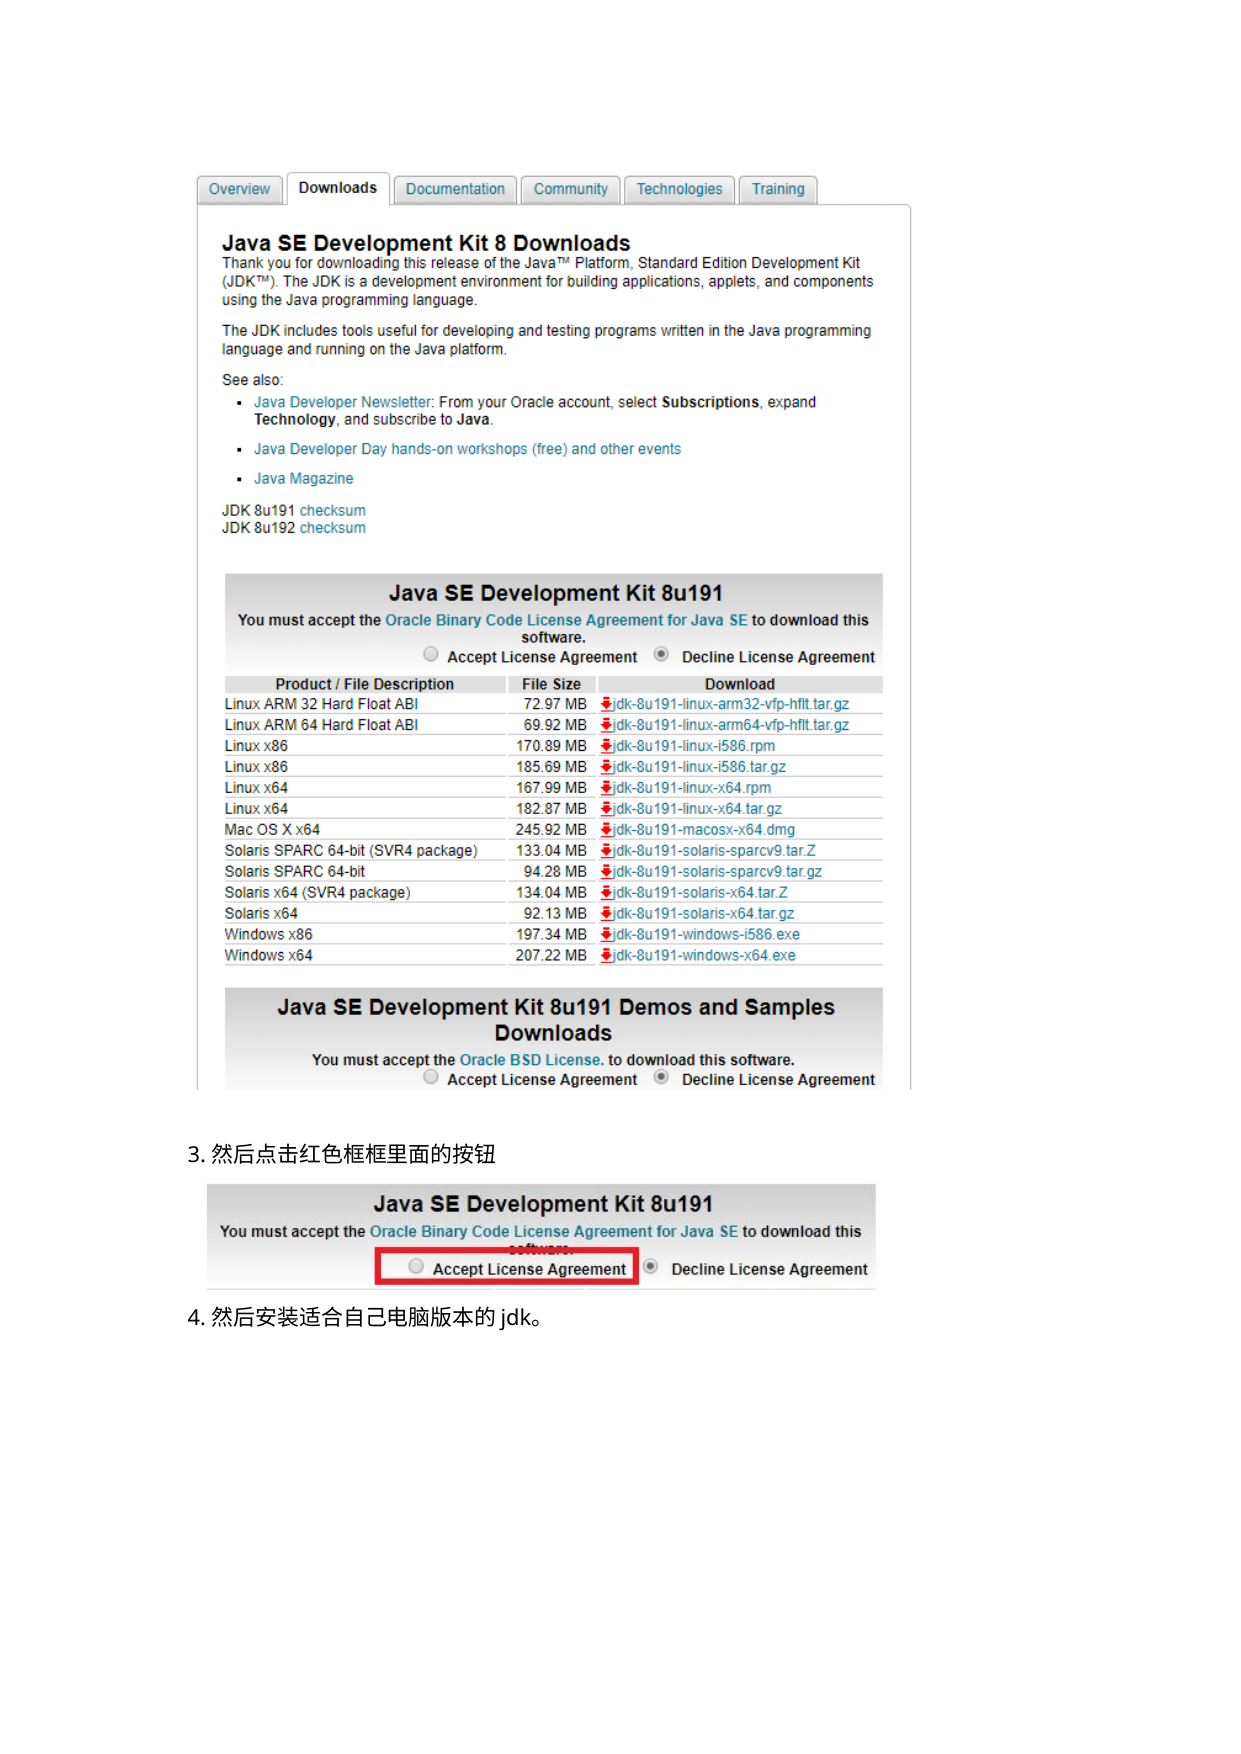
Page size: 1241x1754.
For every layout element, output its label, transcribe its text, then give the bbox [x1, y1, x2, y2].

picture [187, 162, 920, 1090]
picture [187, 1169, 901, 1290]
text 4. 然后安装适合自己电脑版本的jdk。 [187, 1299, 1053, 1332]
text 3. 然后点击红色框框里面的按钮 [187, 1137, 1053, 1169]
